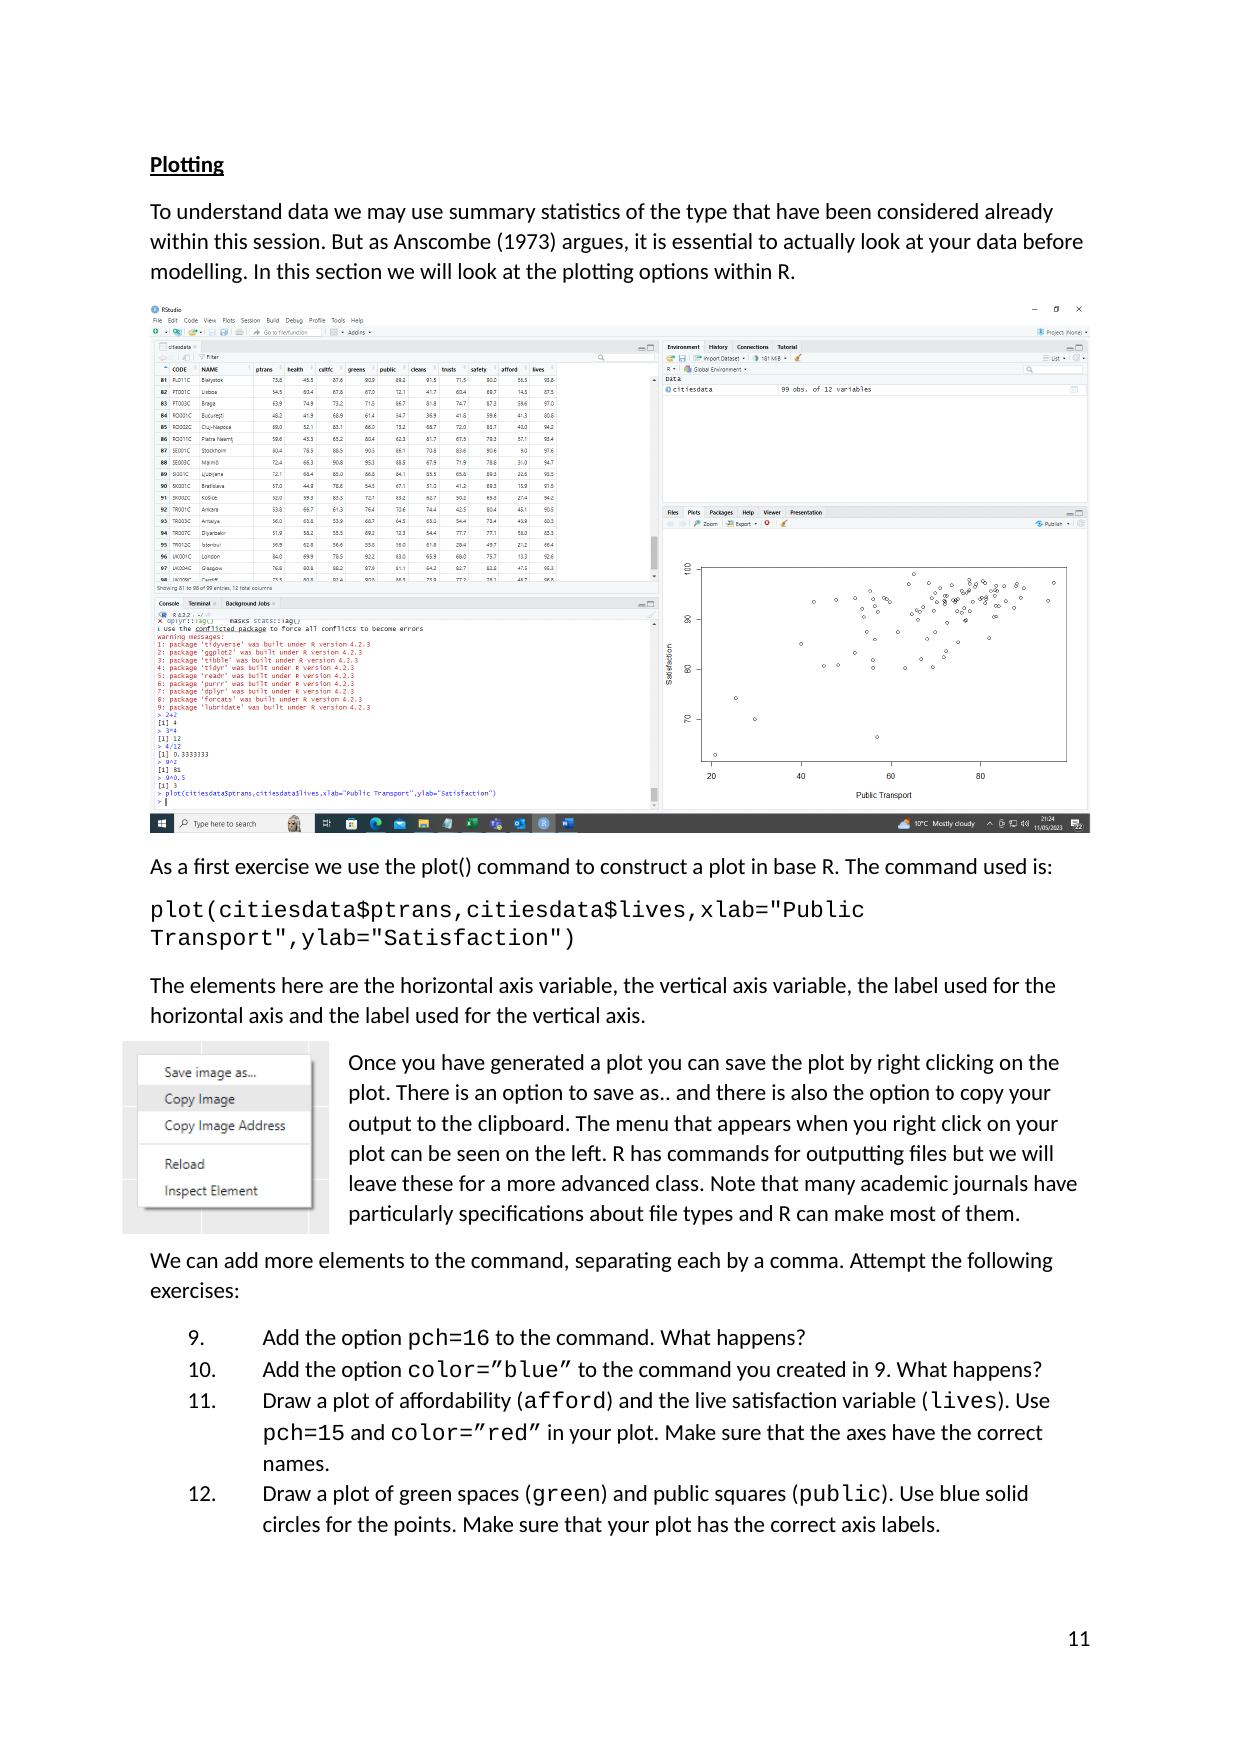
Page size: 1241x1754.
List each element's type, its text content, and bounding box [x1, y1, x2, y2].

list Draw a plot of green spaces (green) and public squares (public). Use blue solid circles for the points. Make sure that your plot has the correct axis labels. [187, 1479, 1090, 1538]
list Add the option pch=16 to the command. What happens? [187, 1323, 1090, 1352]
list Draw a plot of affordability (afford) and the live satisfaction variable (lives). Use pch=15 and color=”red” in your plot. Make sure that the axes have the correct names. [187, 1386, 1090, 1477]
list Add the option color=”blue” to the command you created in 9. What happens? [187, 1355, 1090, 1384]
text Once you have generated a plot you can save the plot by right clicking on the plot. There is an option to save as.. and there is also the option to copy your output to the clipboard. The menu that appears when you right click on your plot can be seen on the left. R has commands for outputting files but we will leave these for a more advanced class. Note that many academic journals have particularly specifications about file types and R can make most of them. [330, 1048, 1090, 1227]
text plot(citiesdata$ptrans,citiesdata$lives,xlab="Public Transport",ylab="Satisfaction") [150, 899, 1090, 953]
text Plotting [150, 150, 1090, 178]
text As a first exercise we use the plot() command to construct a plot in base R. The command used is: [150, 852, 1090, 880]
text To understand data we may use summary statistics of the type that have been considered already within this session. But as Anscombe (1973) argues, it is essential to actually look at your data before modelling. In this section we will look at the plotting options within R. [150, 197, 1090, 285]
text The elements here are the horizontal axis variable, the vertical axis variable, the label used for the horizontal axis and the label used for the vertical axis. [150, 971, 1090, 1029]
picture [150, 304, 1091, 833]
picture [122, 1041, 330, 1234]
text We can add more elements to the command, separating each by a comma. Attempt the following exercises: [150, 1246, 1090, 1304]
